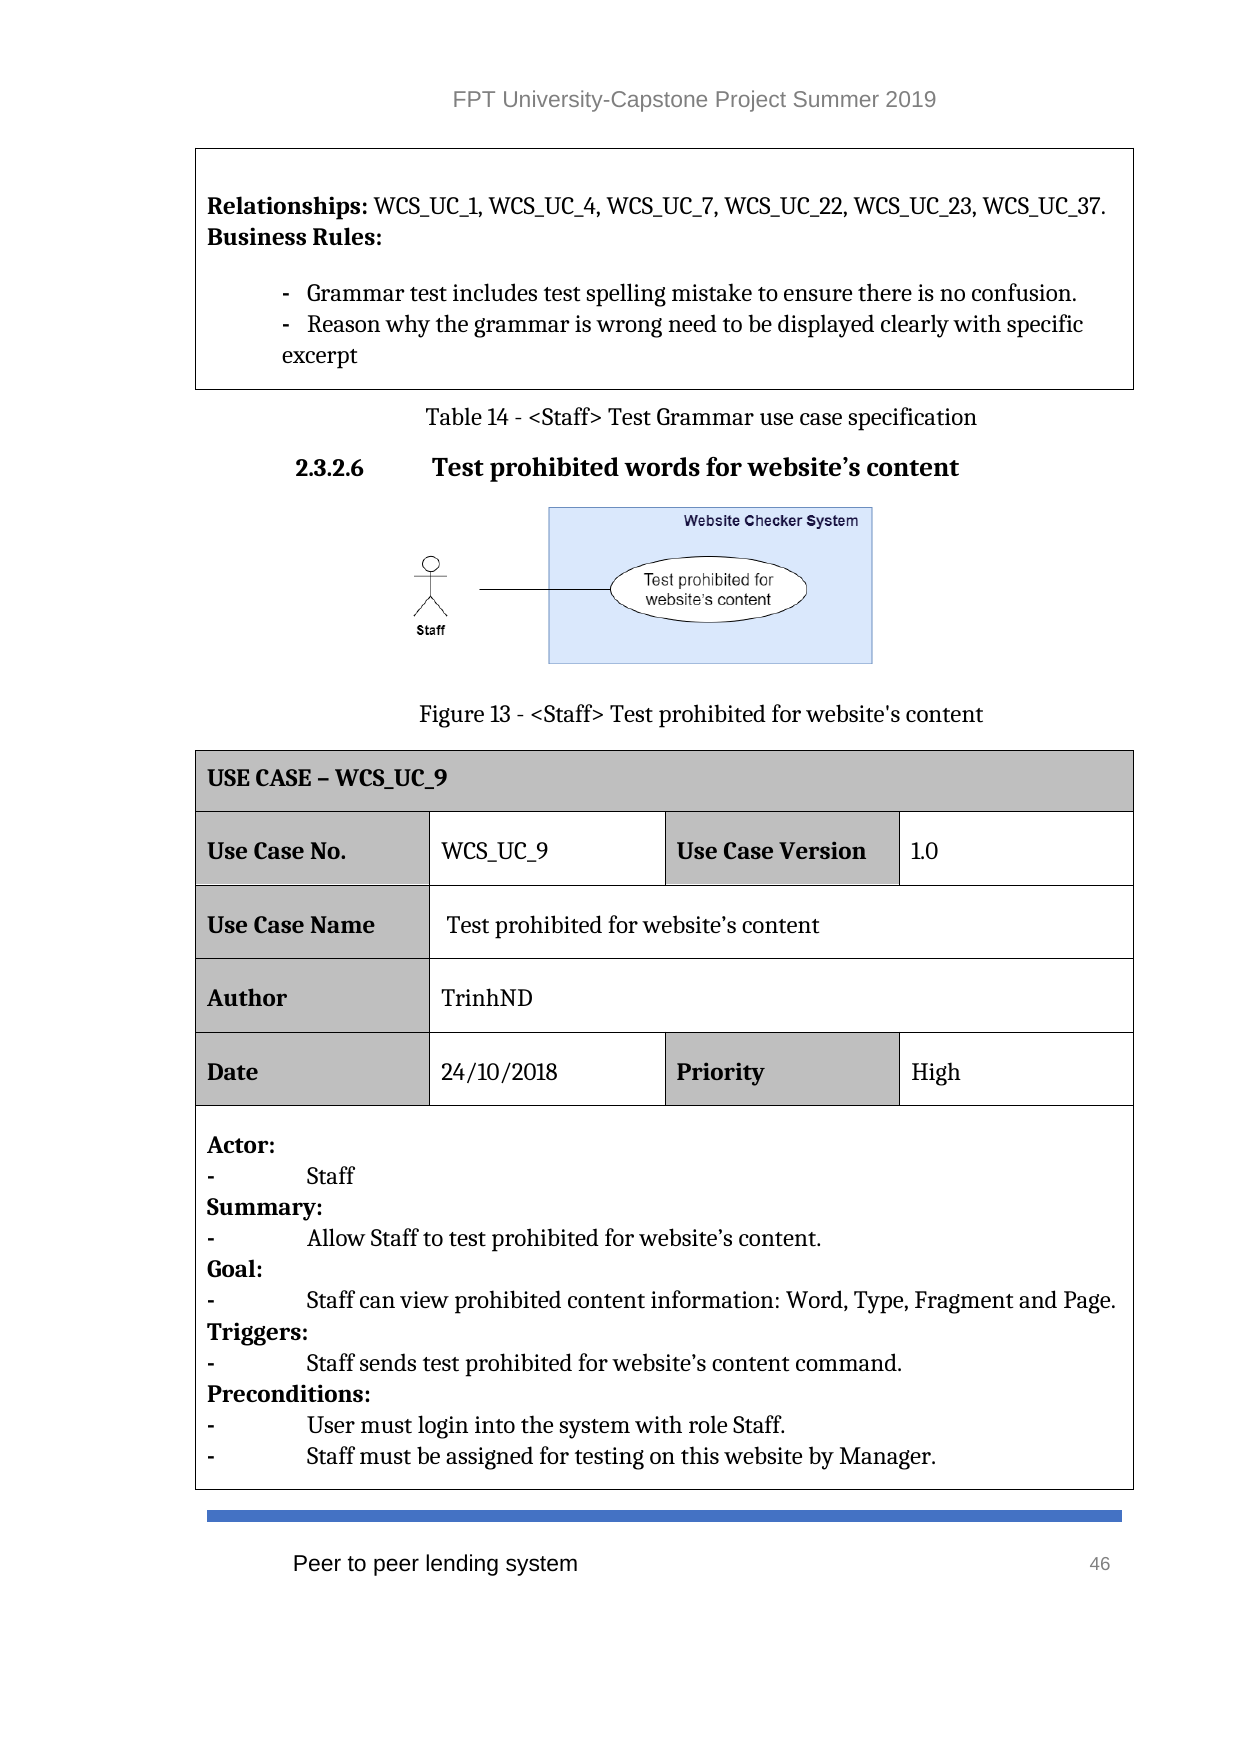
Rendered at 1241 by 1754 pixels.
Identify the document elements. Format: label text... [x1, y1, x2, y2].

table_cell 1.0 [900, 812, 1133, 884]
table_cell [196, 149, 1133, 389]
table_cell 24/10/2018 [430, 1033, 665, 1105]
table_cell Author [196, 959, 429, 1032]
text Table 14 - <Staff> Test Grammar use case specification [207, 402, 1122, 431]
picture [408, 500, 892, 682]
table_cell Date [196, 1033, 429, 1105]
table_cell Priority [666, 1033, 899, 1105]
table_cell Use Case Name [196, 886, 429, 958]
table_cell High [900, 1033, 1133, 1105]
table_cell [196, 1106, 1133, 1489]
table_cell Use Case No. [196, 812, 429, 884]
table_cell Test prohibited for website’s content [430, 886, 1133, 958]
table_cell WCS_UC_9 [430, 812, 665, 884]
table_cell TrinhND [430, 959, 1133, 1032]
table_header USE CASE – WCS_UC_9 [196, 751, 1133, 811]
text Figure 13 - <Staff> Test prohibited for website's content [207, 700, 1122, 729]
table_cell Use Case Version [666, 812, 899, 884]
list Test prohibited words for website’s content [295, 452, 1122, 483]
